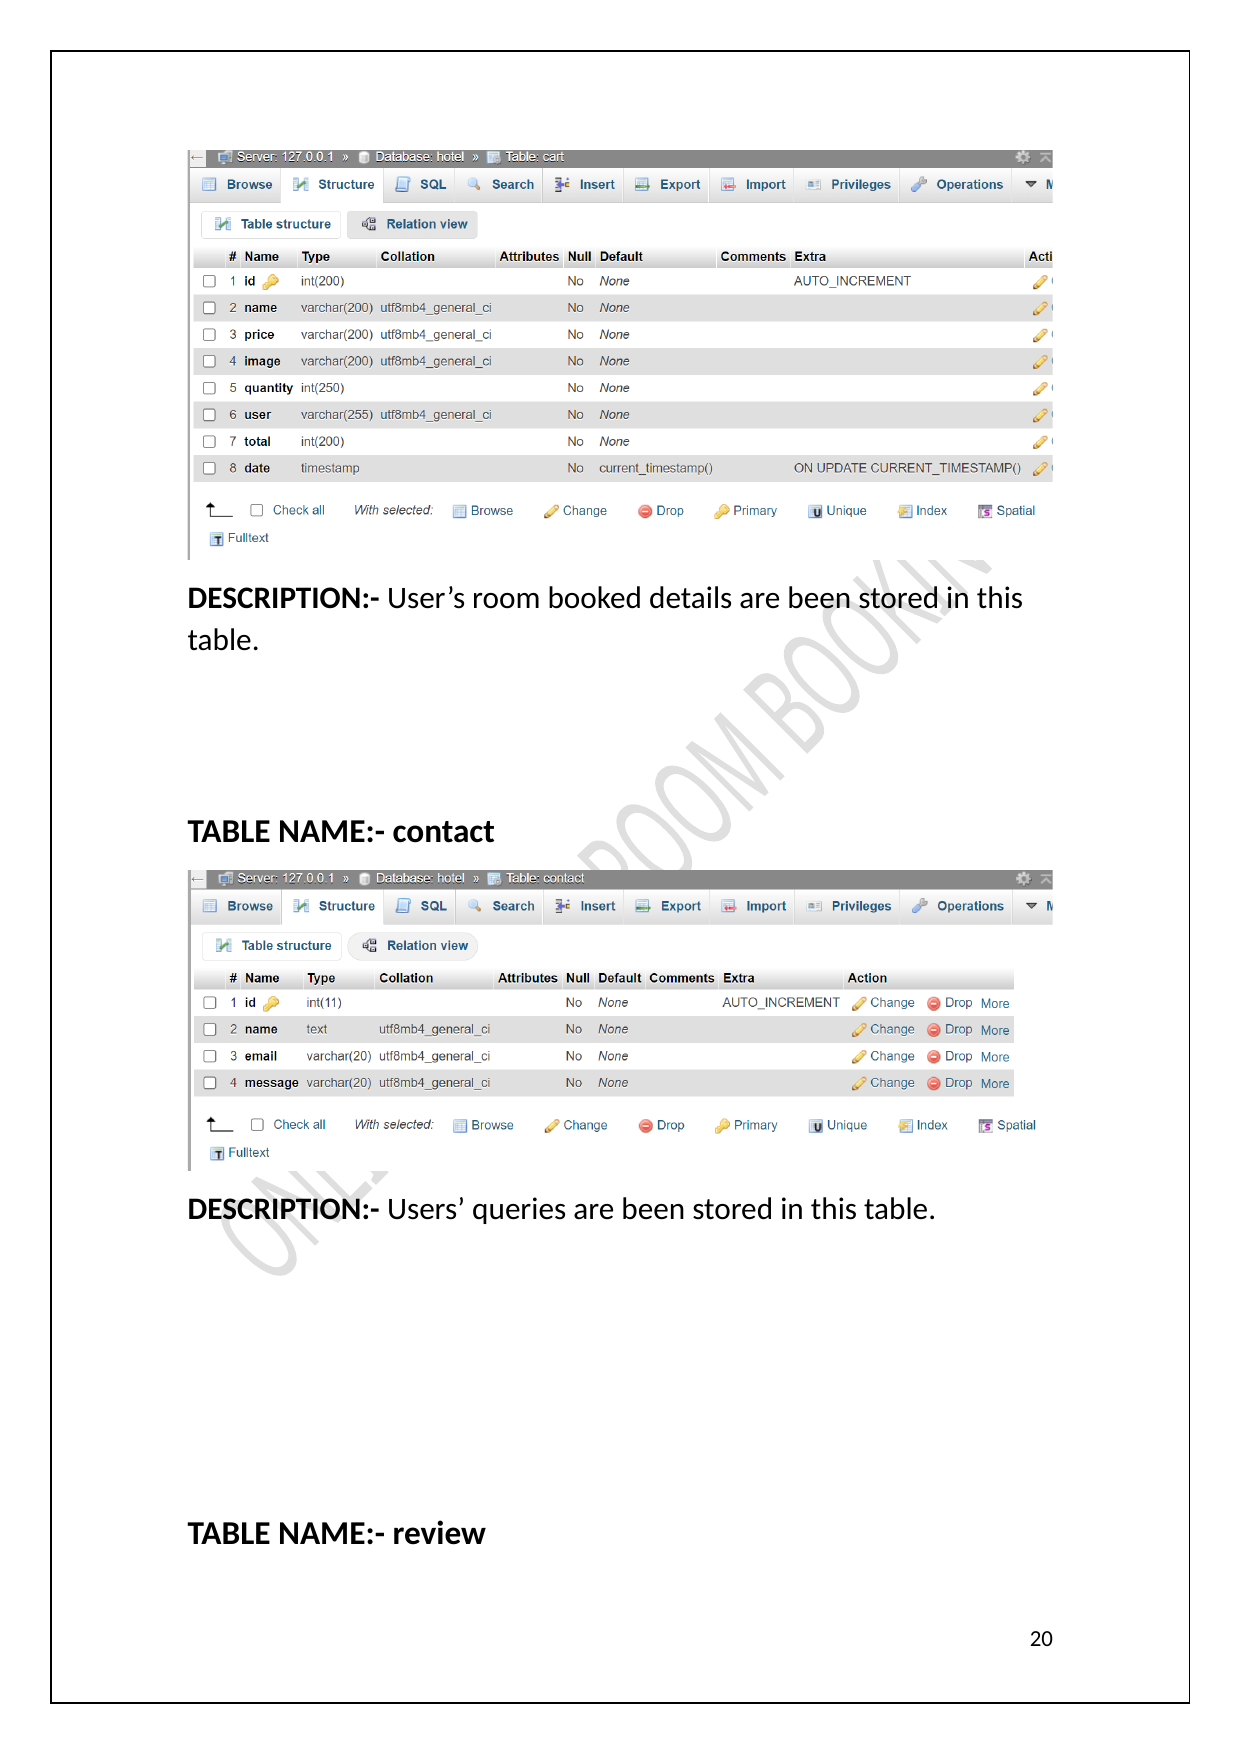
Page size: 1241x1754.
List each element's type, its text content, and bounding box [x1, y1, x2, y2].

text DESCRIPTION:- Users’ queries are been stored in this table. [187, 1189, 1053, 1228]
text DESCRIPTION:- User’s room booked details are been stored in this table. [187, 578, 1053, 658]
text TABLE NAME:- contact [187, 810, 1053, 851]
text TABLE NAME:- review [187, 1512, 1053, 1553]
picture [187, 870, 1053, 1171]
picture [187, 150, 1053, 560]
